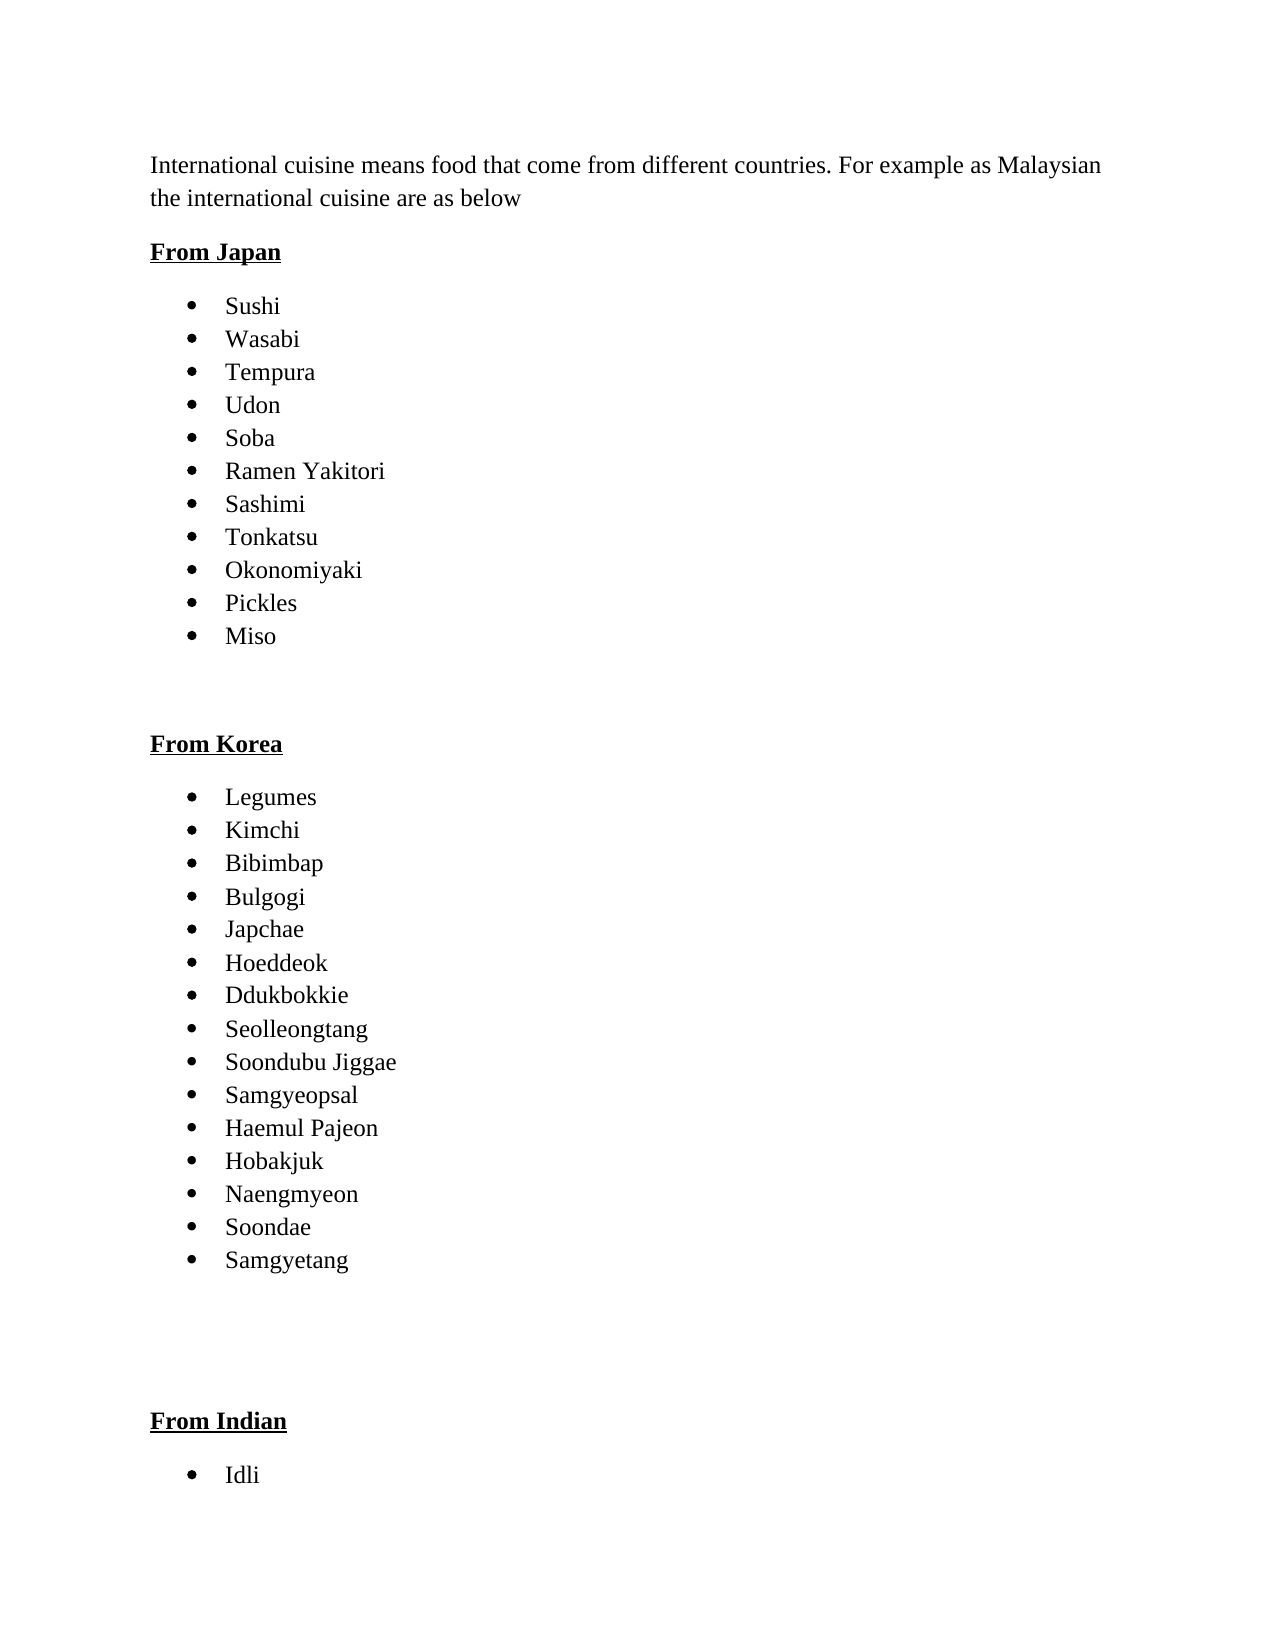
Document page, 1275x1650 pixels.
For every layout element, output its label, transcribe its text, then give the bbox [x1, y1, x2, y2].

list Sashimi [187, 489, 1125, 518]
list Soba [187, 423, 1125, 452]
list Sushi [187, 291, 1125, 319]
text From Japan [150, 237, 1125, 266]
list Tempura [187, 357, 1125, 386]
list Idli [187, 1460, 1125, 1489]
list Naengmyeon [187, 1179, 1125, 1207]
list Okonomiyaki [187, 555, 1125, 584]
text From Korea [150, 729, 1125, 757]
list Wasabi [187, 324, 1125, 352]
list Ddukbokkie [187, 981, 1125, 1009]
list Ramen Yakitori [187, 456, 1125, 484]
list Samgyeopsal [187, 1080, 1125, 1108]
list Seolleongtang [187, 1014, 1125, 1042]
list Pickles [187, 588, 1125, 617]
list Miso [187, 621, 1125, 650]
list Kimchi [187, 816, 1125, 844]
list Samgyetang [187, 1245, 1125, 1273]
list Bulgogi [187, 882, 1125, 910]
text International cuisine means food that come from different countries. For example as Malaysian the international cuisine are as below [150, 150, 1125, 212]
list Soondae [187, 1212, 1125, 1241]
list Japchae [187, 914, 1125, 943]
list Legumes [187, 782, 1125, 811]
list Udon [187, 390, 1125, 418]
text From Indian [150, 1406, 1125, 1435]
list Soondubu Jiggae [187, 1047, 1125, 1075]
list Hoeddeok [187, 948, 1125, 976]
list Bibimbap [187, 848, 1125, 877]
list Hobakjuk [187, 1146, 1125, 1174]
list Haemul Pajeon [187, 1113, 1125, 1141]
list Tonkatsu [187, 522, 1125, 551]
